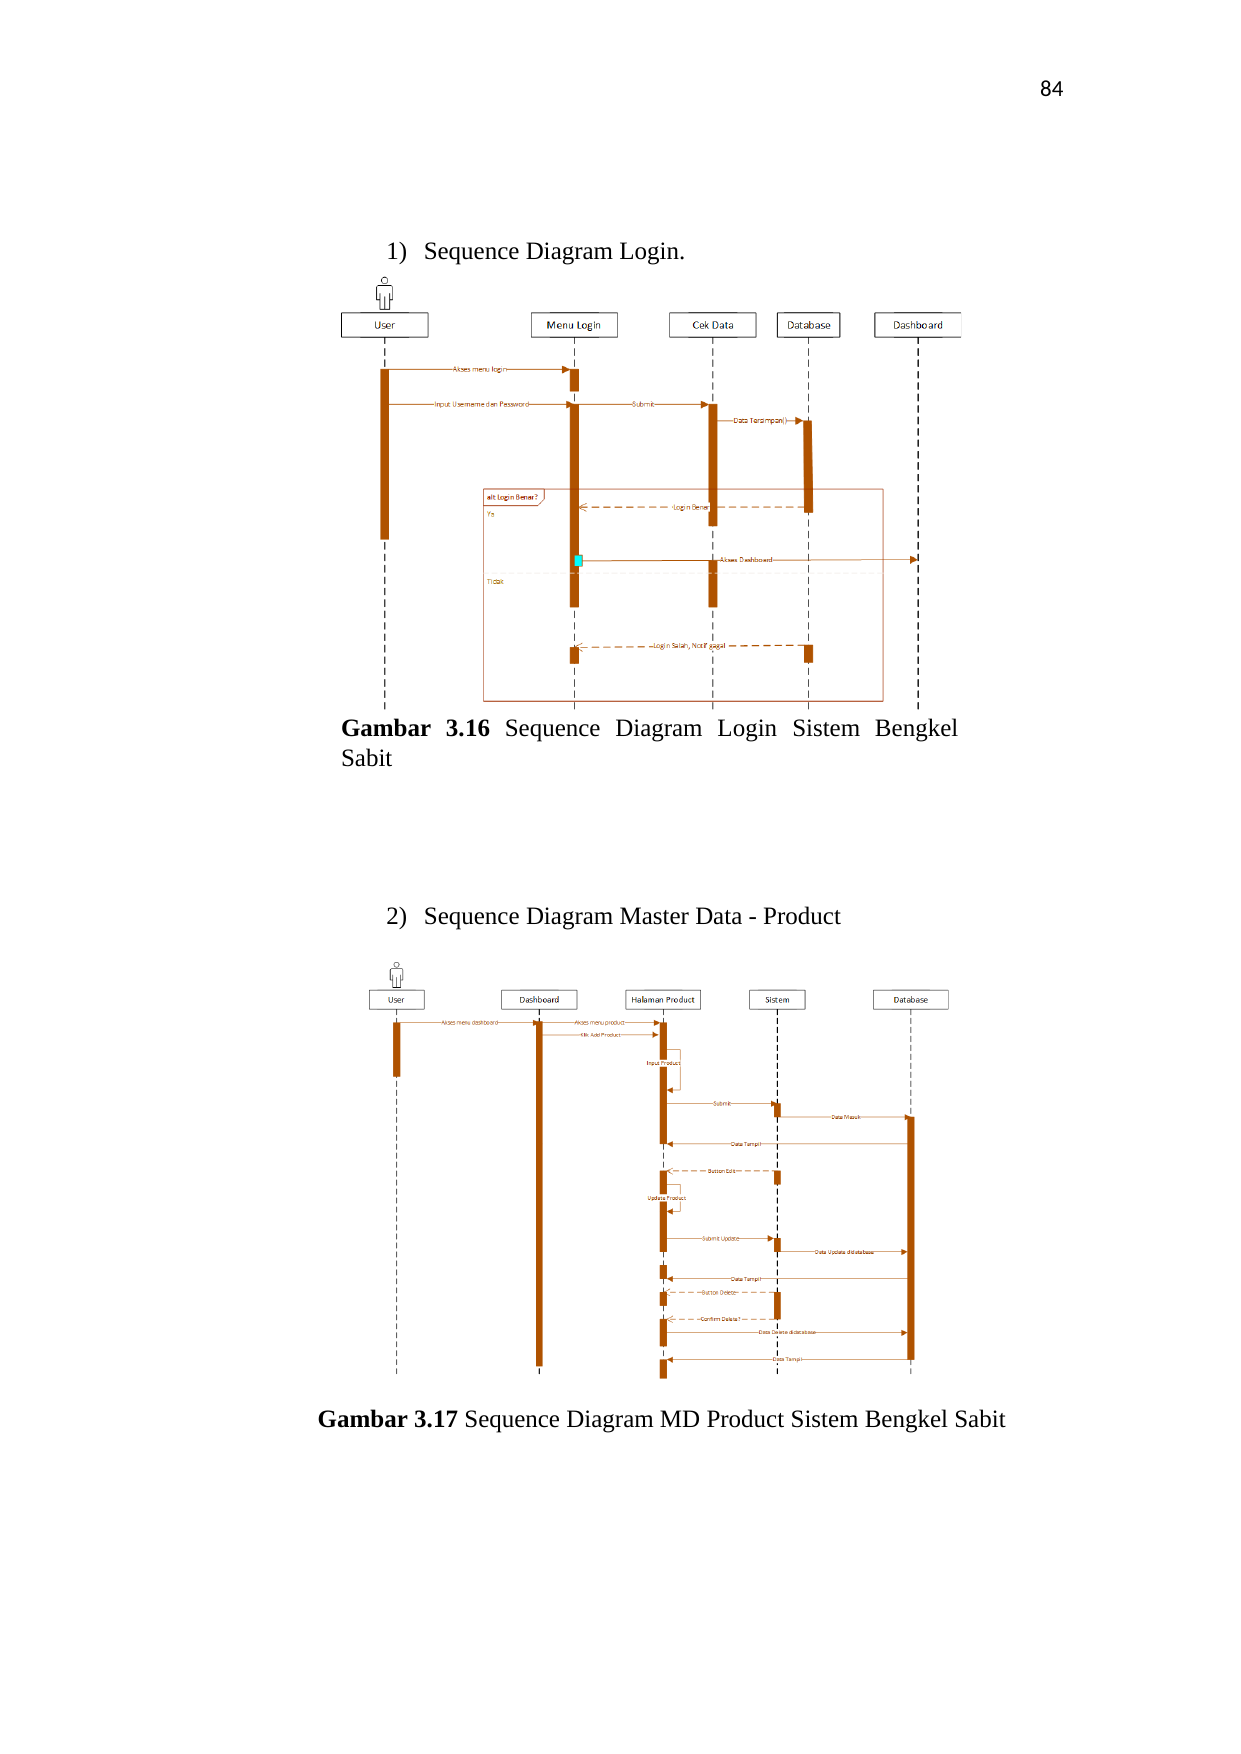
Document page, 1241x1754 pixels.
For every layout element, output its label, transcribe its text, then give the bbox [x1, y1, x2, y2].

picture [368, 961, 949, 1379]
list Sequence Diagram Login. [386, 236, 1063, 265]
list Sequence Diagram Master Data - Product [386, 901, 1063, 930]
picture [340, 276, 962, 715]
